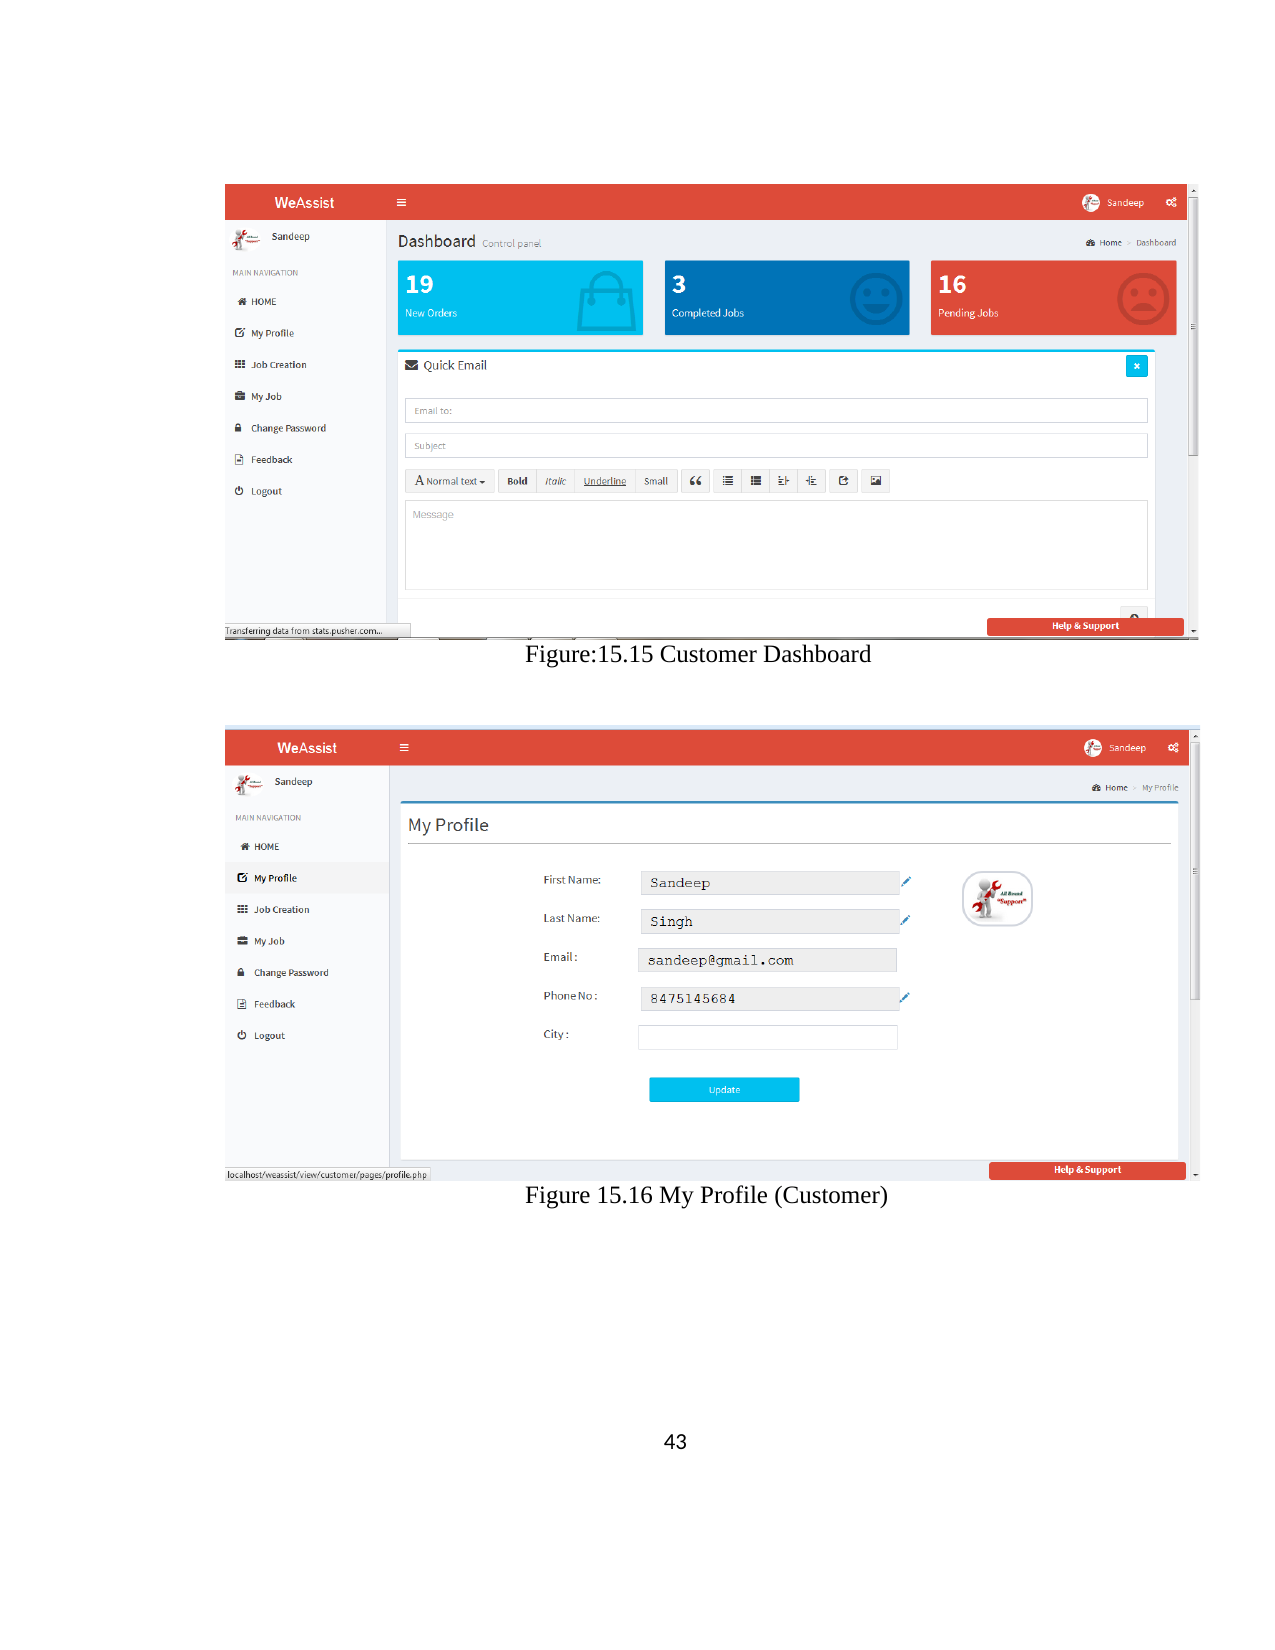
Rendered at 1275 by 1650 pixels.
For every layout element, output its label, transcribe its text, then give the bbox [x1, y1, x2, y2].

text Figure:15.15 Customer Dashboard [225, 640, 1125, 668]
picture [225, 725, 1200, 1181]
text Figure 15.16 My Profile (Customer) [225, 1181, 1125, 1209]
picture [225, 184, 1199, 640]
